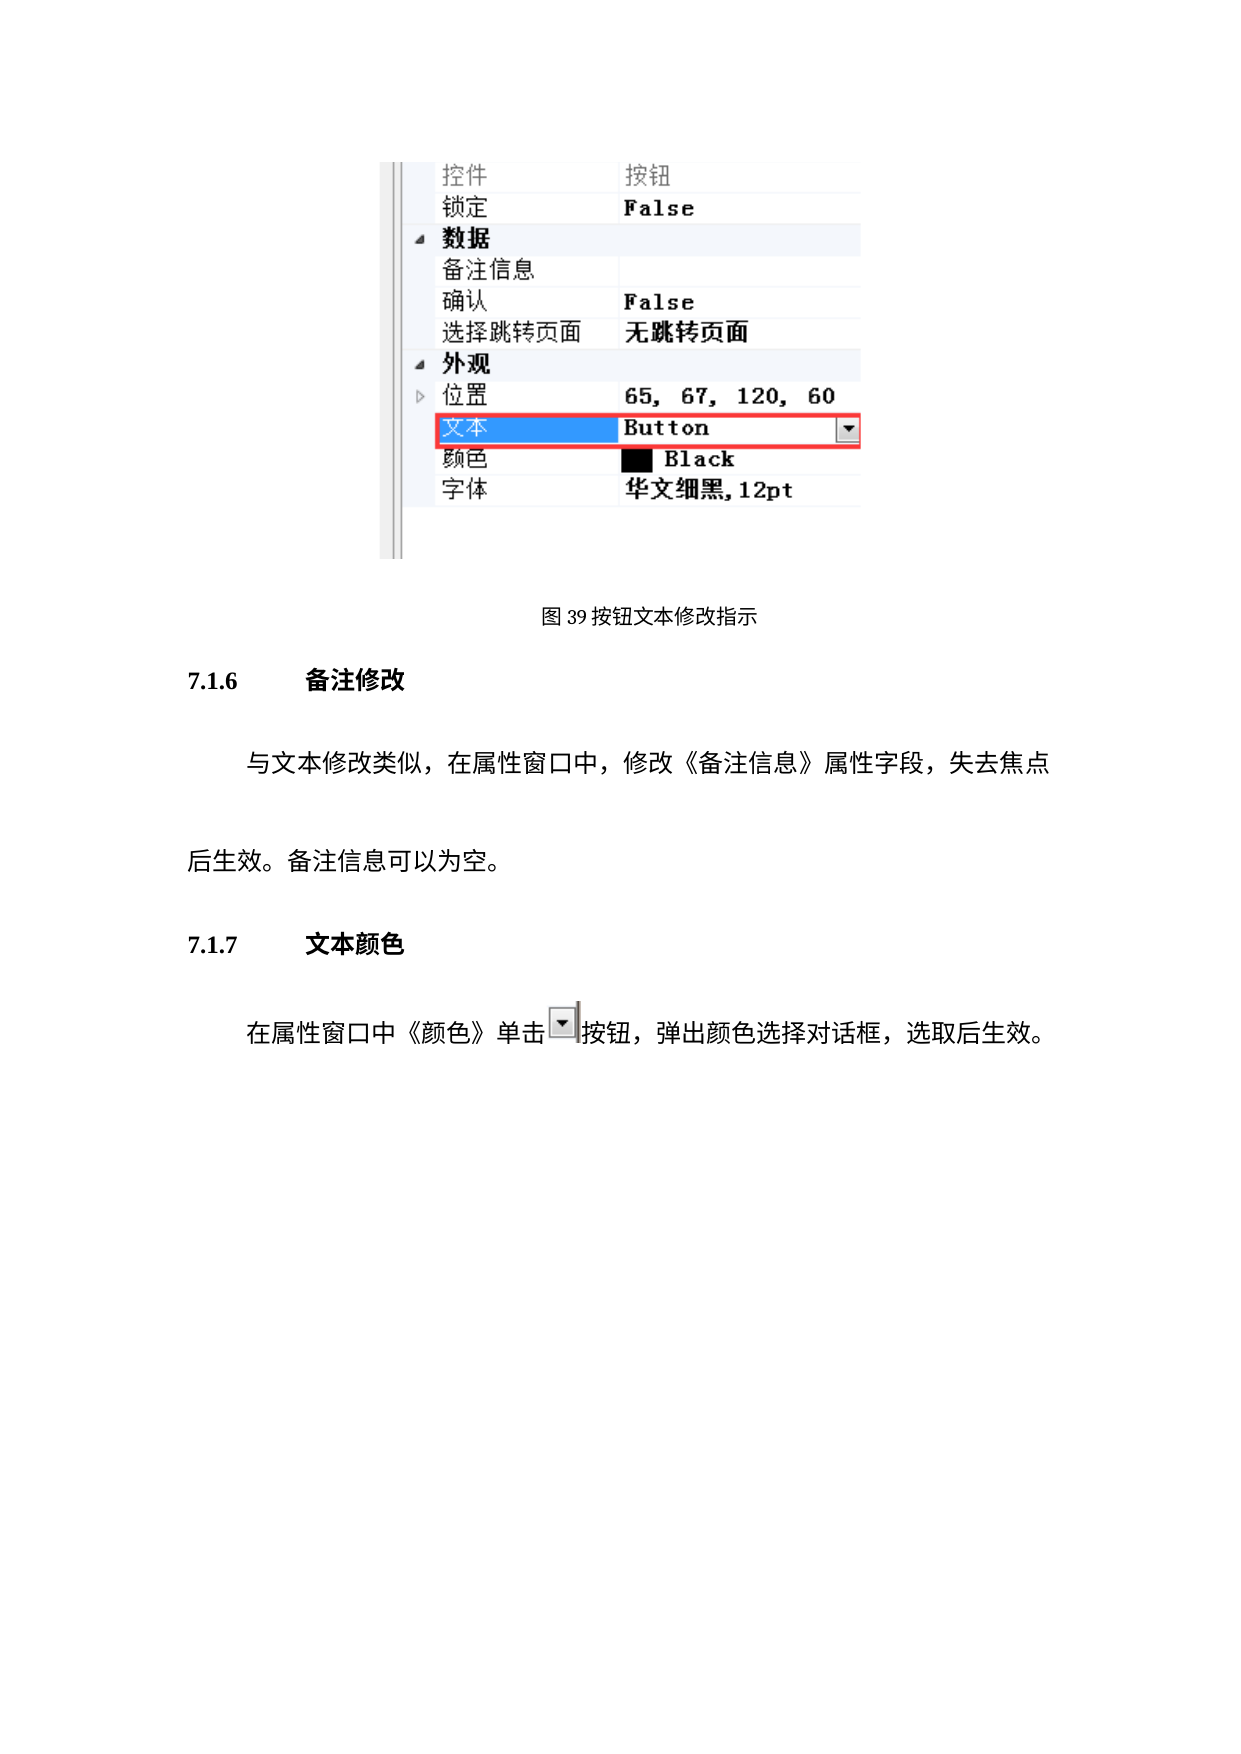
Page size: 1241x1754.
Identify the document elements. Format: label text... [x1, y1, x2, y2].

text 与文本修改类似，在属性窗口中，修改《备注信息》属性字段，失去焦点后生效。备注信息可以为空。 [187, 729, 1053, 892]
text 图 39 按钮文本修改指示 [187, 599, 1053, 631]
subtitle 备注修改 [187, 646, 1053, 711]
subtitle 文本颜色 [187, 910, 1053, 975]
text 在属性窗口中《颜色》单击按钮，弹出颜色选择对话框，选取后生效。 [187, 993, 1053, 1058]
picture [379, 162, 861, 559]
picture [546, 1001, 581, 1043]
